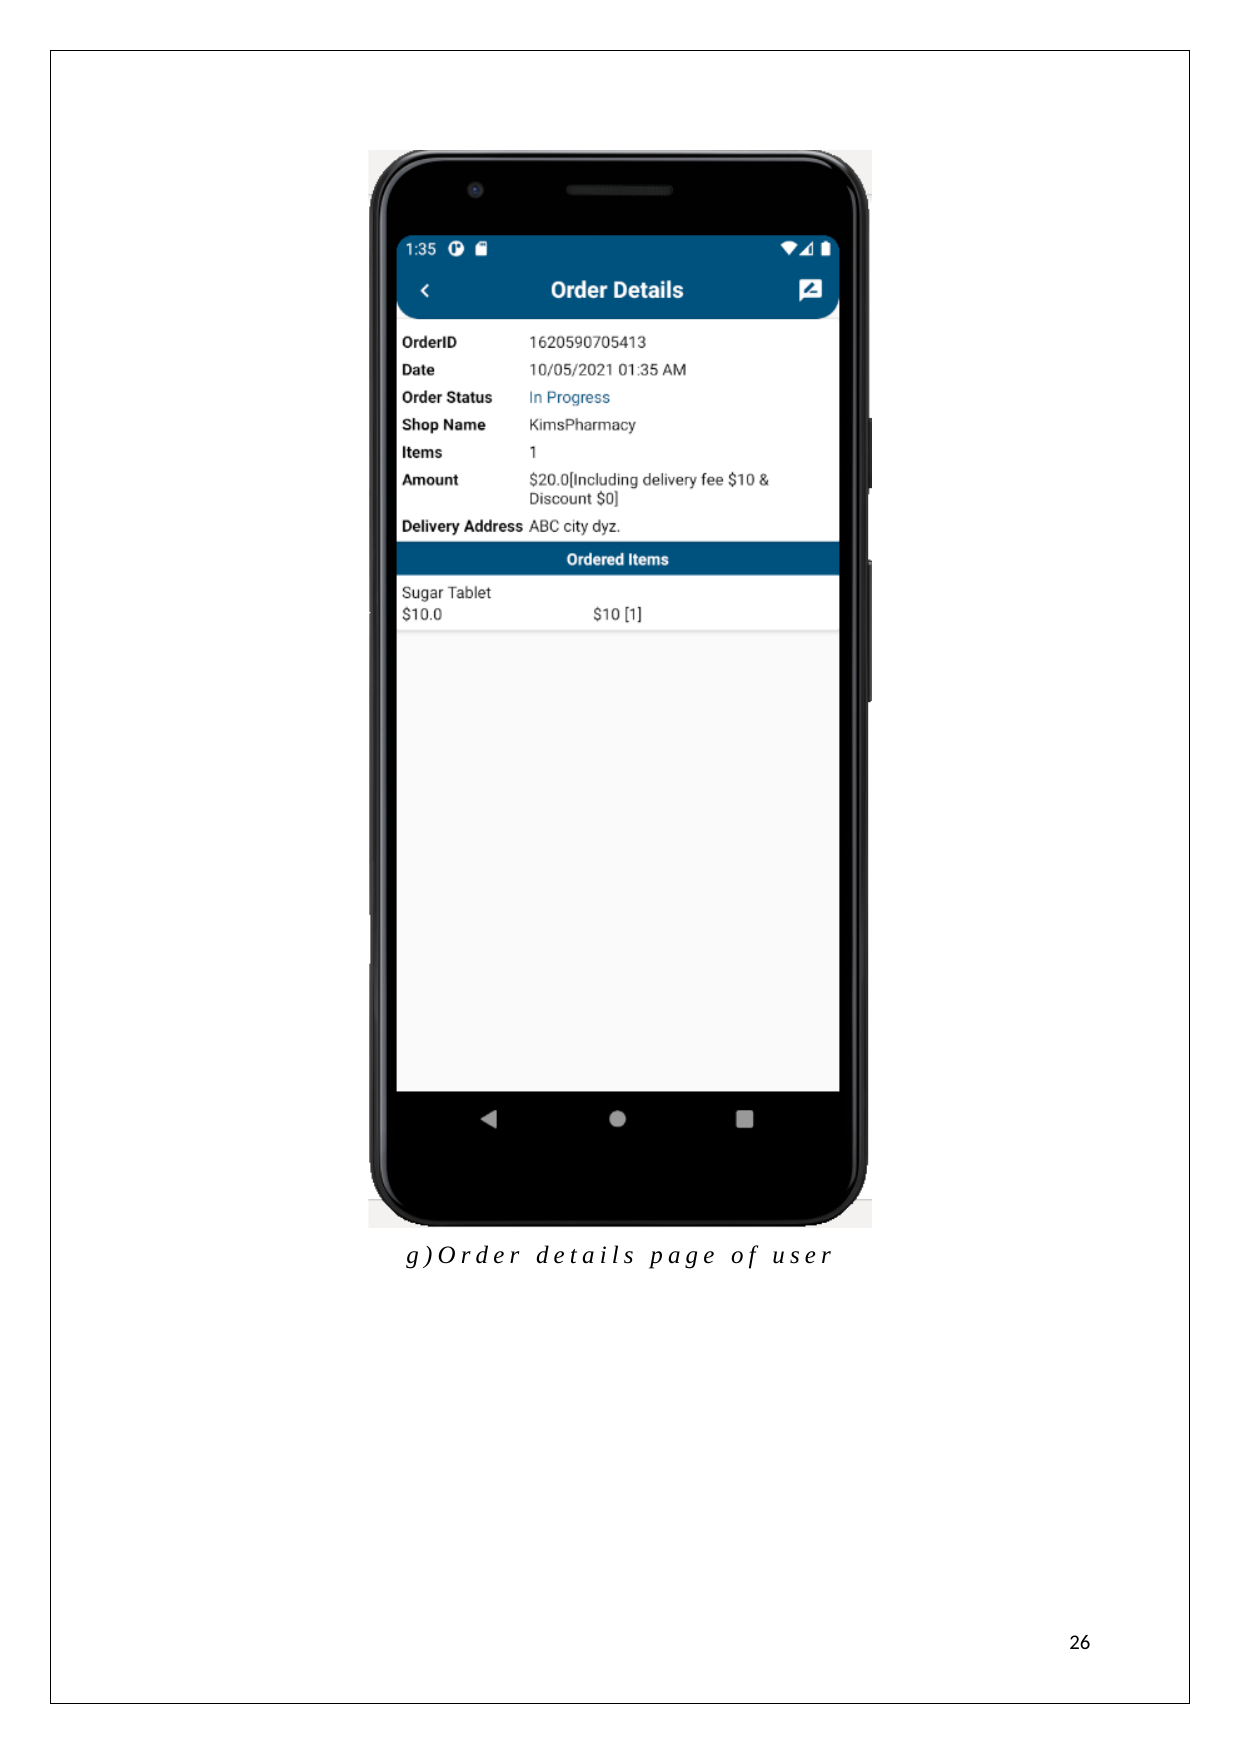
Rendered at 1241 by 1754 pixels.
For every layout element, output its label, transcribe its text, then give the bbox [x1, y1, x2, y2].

text g)Order details page of user [150, 1240, 1090, 1269]
picture [368, 150, 872, 1228]
